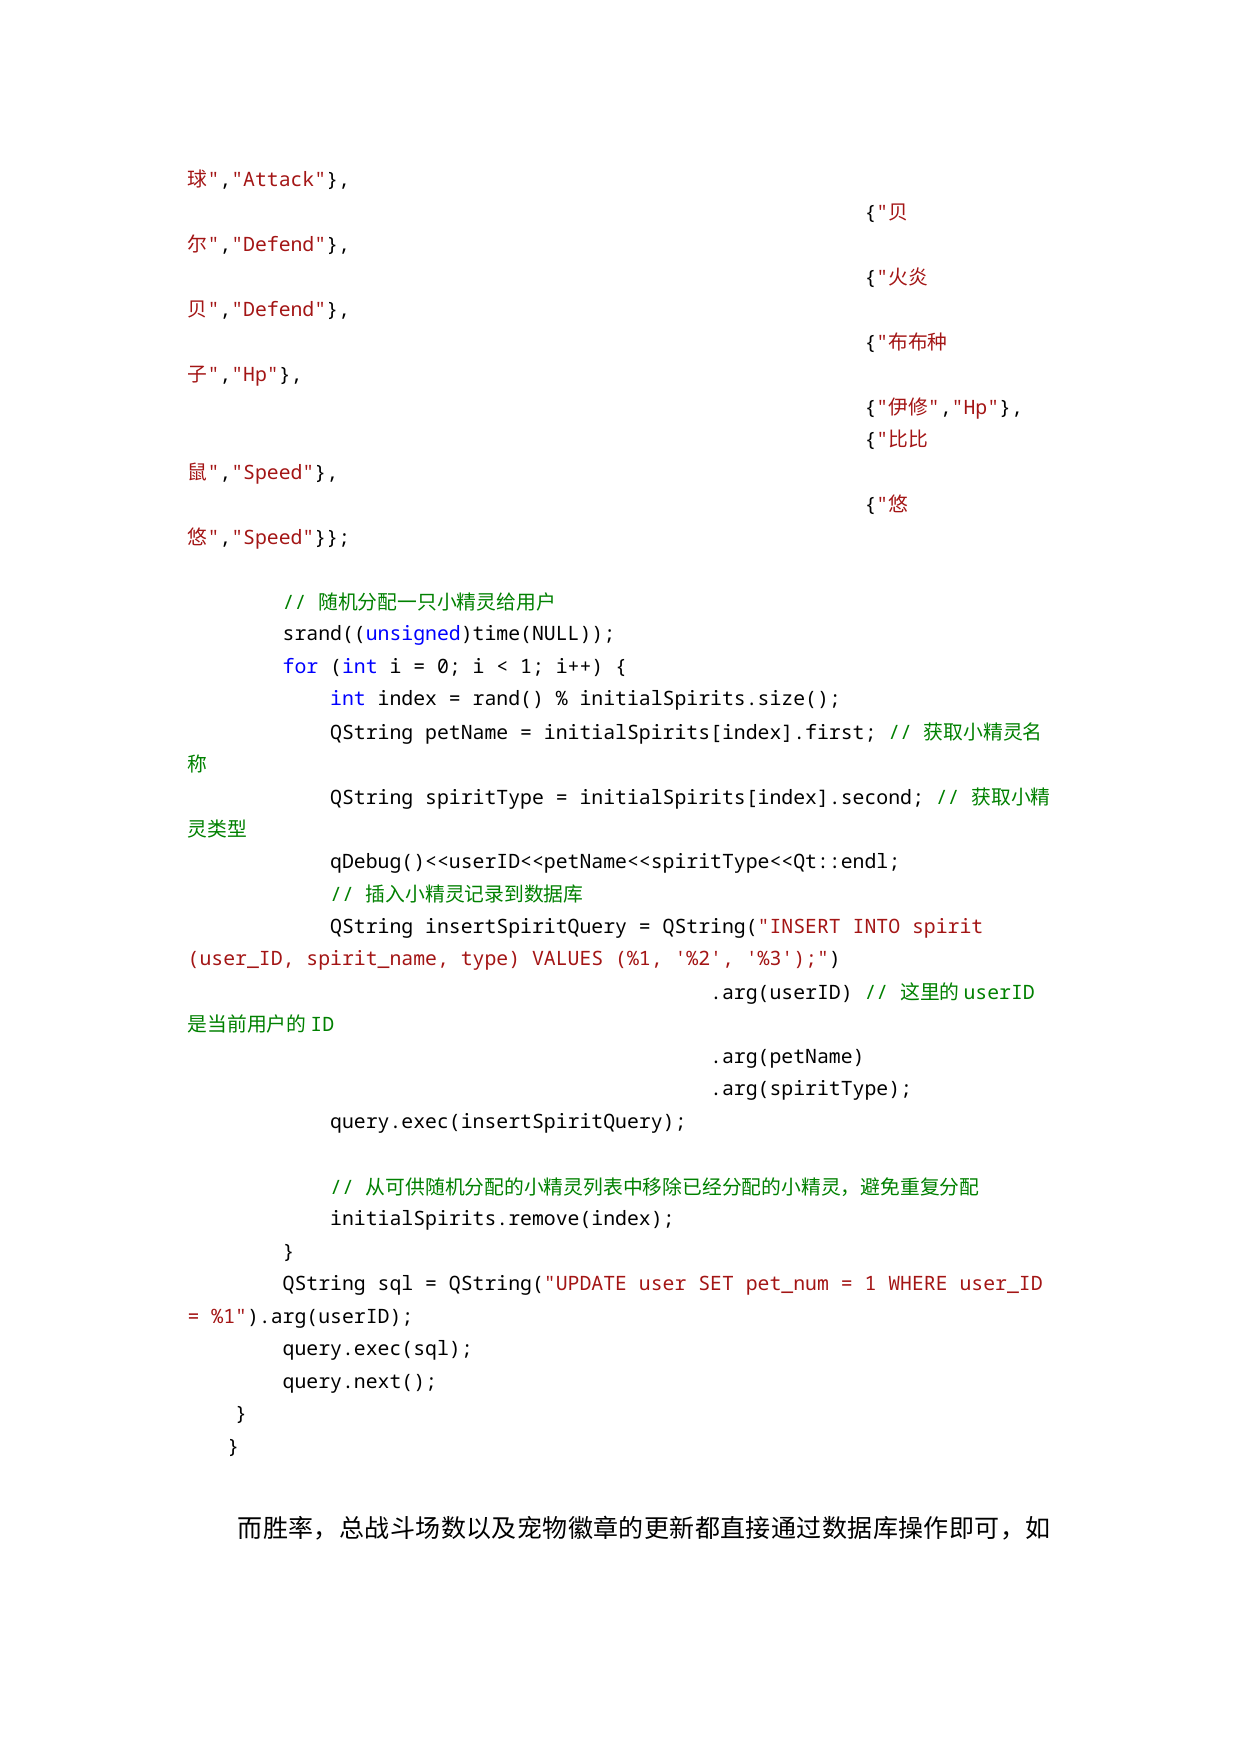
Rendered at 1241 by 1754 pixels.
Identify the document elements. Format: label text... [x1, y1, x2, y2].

text .arg(petName) [187, 1039, 1053, 1072]
text } [187, 1429, 1053, 1462]
text } [187, 1234, 1053, 1267]
text // 随机分配一只小精灵给用户 [187, 584, 1053, 617]
text qDebug()<<userID<<petName<<spiritType<<Qt::endl; [187, 844, 1053, 877]
text } [187, 1397, 1053, 1429]
text int index = rand() % initialSpirits.size(); [187, 682, 1053, 714]
text query.exec(sql); [187, 1332, 1053, 1364]
text QString spiritType = initialSpirits[index].second; // 获取小精灵类型 [187, 779, 1053, 844]
text srand((unsigned)time(NULL)); [187, 617, 1053, 649]
text for (int i = 0; i < 1; i++) { [187, 649, 1053, 682]
text initialSpirits.remove(index); [187, 1202, 1053, 1234]
text query.next(); [187, 1364, 1053, 1397]
text // 插入小精灵记录到数据库 [187, 877, 1053, 909]
text {"比比鼠","Speed"}, [187, 422, 1053, 487]
text .arg(spiritType); [187, 1072, 1053, 1104]
text // 从可供随机分配的小精灵列表中移除已经分配的小精灵，避免重复分配 [187, 1169, 1053, 1202]
text query.exec(insertSpiritQuery); [187, 1104, 1053, 1137]
text .arg(userID) // 这里的userID是当前用户的ID [187, 974, 1053, 1039]
text {"布布种子","Hp"}, [187, 324, 1053, 389]
text {"伊修","Hp"}, [187, 389, 1053, 422]
text {"悠悠","Speed"}}; [187, 487, 1053, 552]
text {"贝尔","Defend"}, [187, 194, 1053, 259]
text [187, 1494, 1053, 1559]
text QString petName = initialSpirits[index].first; // 获取小精灵名称 [187, 714, 1053, 779]
text {"火炎贝","Defend"}, [187, 259, 1053, 324]
text QString sql = QString("UPDATE user SET pet_num = 1 WHERE user_ID = %1").arg(userID); [187, 1267, 1053, 1332]
text {"仙人球","Attack"}, [187, 162, 1053, 194]
text QString insertSpiritQuery = QString("INSERT INTO spirit (user_ID, spirit_name, type) VALUES (%1, '%2', '%3');") [187, 909, 1053, 974]
